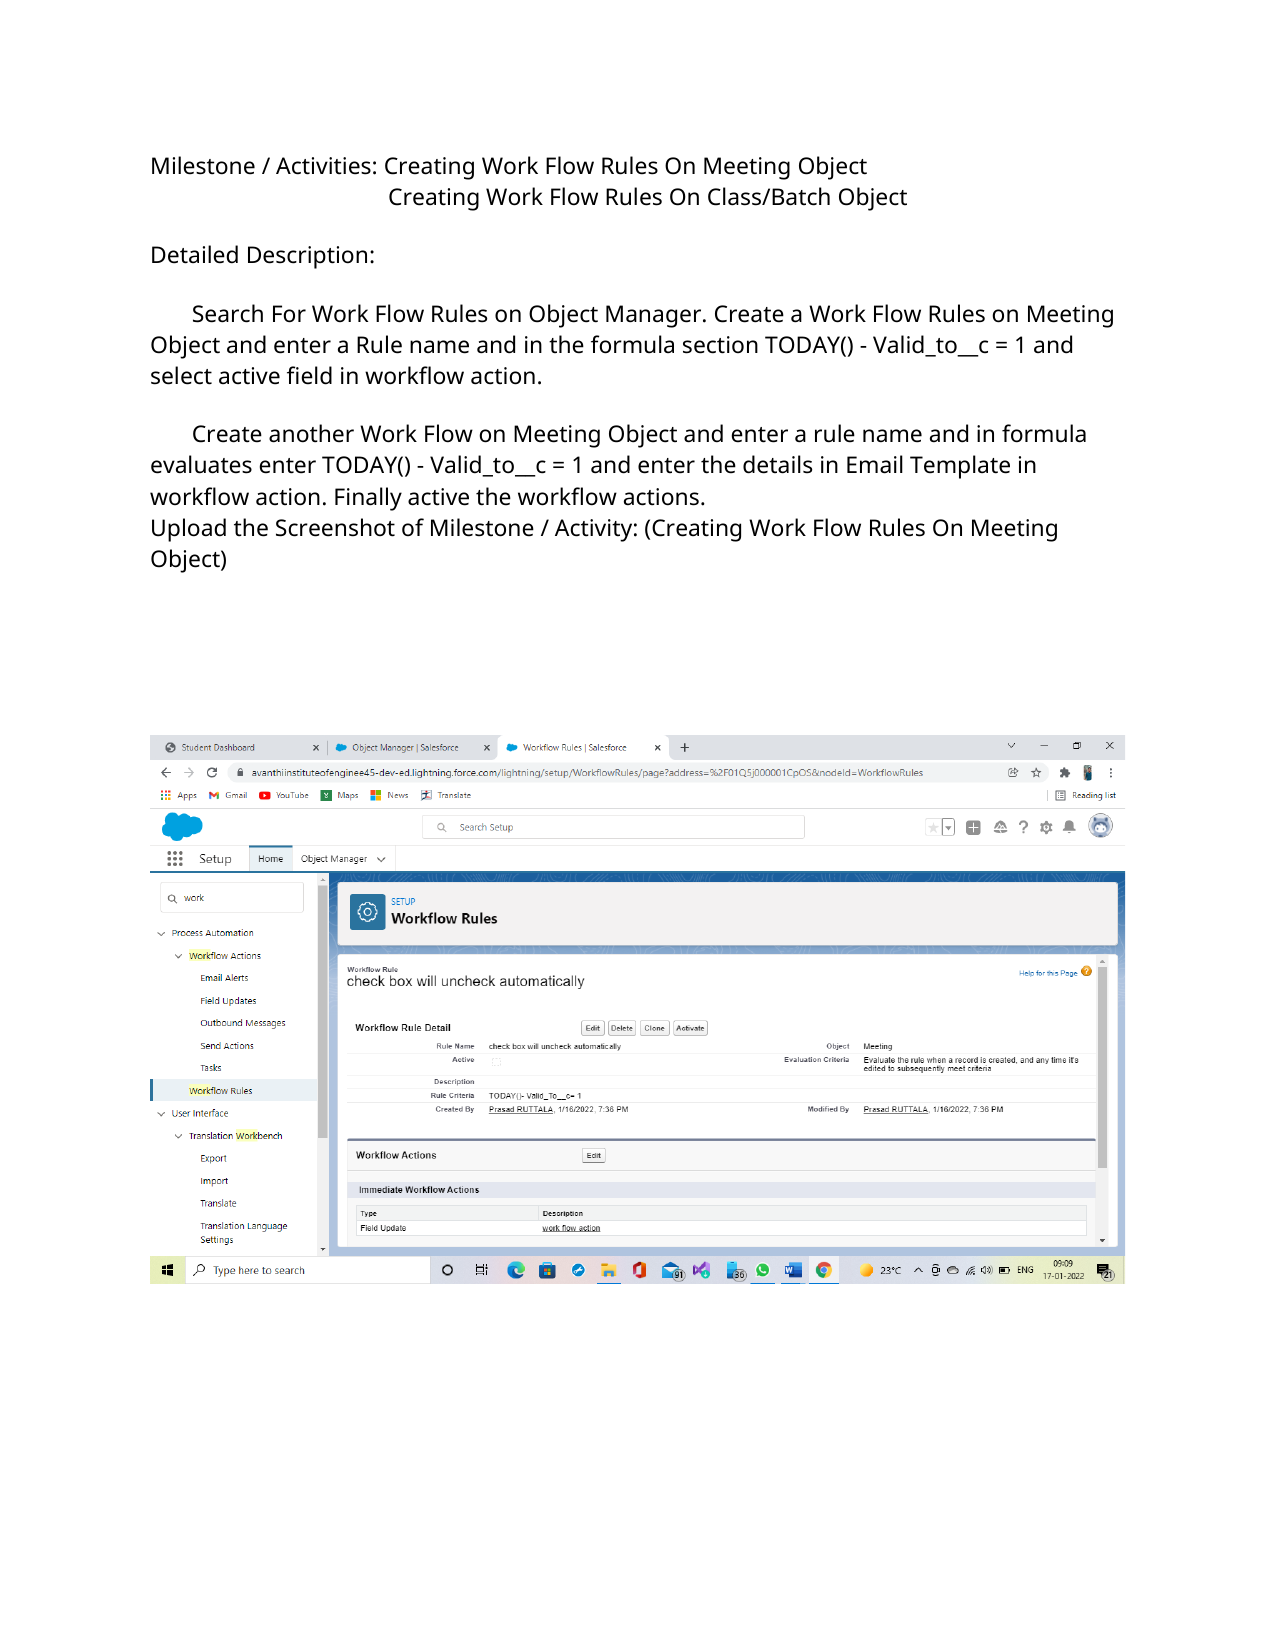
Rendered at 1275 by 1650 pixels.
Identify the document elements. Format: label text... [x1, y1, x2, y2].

text Detailed Description: [150, 239, 1125, 271]
text Create another Work Flow on Meeting Object and enter a rule name and in formula evaluates enter TODAY() - Valid_to__c = 1 and enter the details in Email Template in workflow action. Finally active the workflow actions. [150, 418, 1125, 512]
text Creating Work Flow Rules On Class/Batch Object [150, 181, 1125, 212]
text Upload the Screenshot of Milestone / Activity: (Creating Work Flow Rules On Meeting Object) [150, 512, 1125, 574]
text Search For Work Flow Rules on Object Manager. Create a Work Flow Rules on Meeting Object and enter a Rule name and in the formula section TODAY() - Valid_to__c = 1 and select active field in workflow action. [150, 297, 1125, 391]
picture [150, 735, 1125, 1284]
text Milestone / Activities: Creating Work Flow Rules On Meeting Object [150, 150, 1125, 181]
